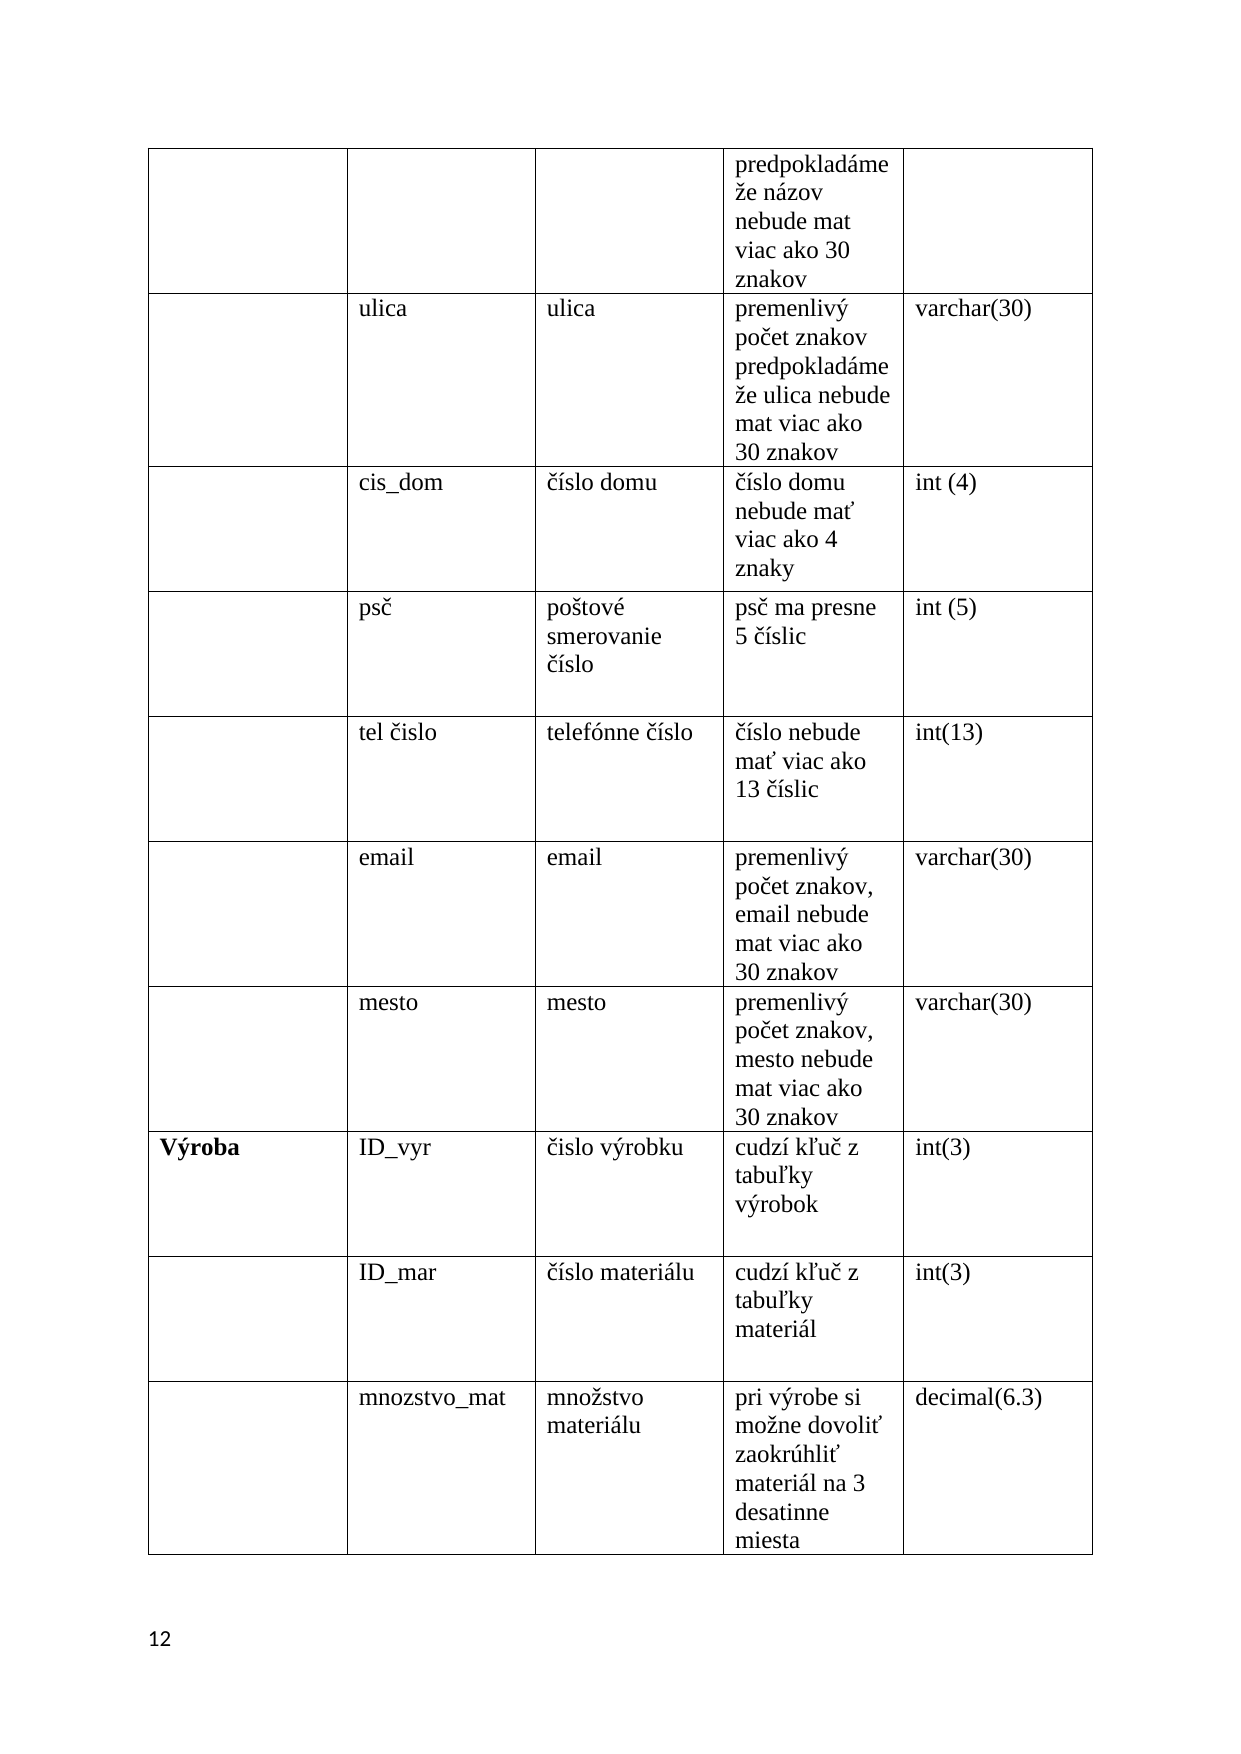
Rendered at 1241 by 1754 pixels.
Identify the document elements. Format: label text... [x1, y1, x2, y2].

table_cell [149, 592, 347, 716]
table_cell Výroba [149, 1132, 347, 1256]
table_cell cudzí kľuč z tabuľky výrobok [724, 1132, 903, 1256]
table_cell číslo domu nebude mať viac ako 4 znaky [724, 467, 903, 591]
table_cell varchar(30) [904, 842, 1092, 986]
table_cell int(3) [904, 1132, 1092, 1256]
table_cell ulica [348, 294, 535, 466]
table_cell čislo výrobku [536, 1132, 723, 1256]
table_cell mesto [536, 987, 723, 1131]
table_cell číslo nebude mať viac ako 13 číslic [724, 717, 903, 841]
table_cell psč ma presne 5 číslic [724, 592, 903, 716]
table_cell poštové smerovanie číslo [536, 592, 723, 716]
table_cell int(13) [904, 717, 1092, 841]
table_cell číslo domu [536, 467, 723, 591]
table_cell premenlivý počet znakov, mesto nebude mat viac ako 30 znakov [724, 987, 903, 1131]
table_cell [149, 1257, 347, 1381]
table_cell číslo materiálu [536, 1257, 723, 1381]
table_cell email [536, 842, 723, 986]
table_cell mnozstvo_mat [348, 1382, 535, 1554]
table_cell ID_mar [348, 1257, 535, 1381]
table_cell int (4) [904, 467, 1092, 591]
table_cell [149, 842, 347, 986]
table_cell [149, 717, 347, 841]
table_cell mesto [348, 987, 535, 1131]
table_cell email [348, 842, 535, 986]
table_cell varchar(30) [904, 987, 1092, 1131]
table_cell psč [348, 592, 535, 716]
table_cell cudzí kľuč z tabuľky materiál [724, 1257, 903, 1381]
table_cell varchar(30) [904, 294, 1092, 466]
table_cell [149, 987, 347, 1131]
table_cell ulica [536, 294, 723, 466]
table_cell [149, 294, 347, 466]
table_cell int(3) [904, 1257, 1092, 1381]
table_cell premenlivý počet znakov, email nebude mat viac ako 30 znakov [724, 842, 903, 986]
table_cell množstvo materiálu [536, 1382, 723, 1554]
table_cell [149, 467, 347, 591]
table_cell [149, 1382, 347, 1554]
table_cell telefónne číslo [536, 717, 723, 841]
table_cell ID_vyr [348, 1132, 535, 1256]
table_cell decimal(6.3) [904, 1382, 1092, 1554]
table_cell premenlivý počet znakov predpokladáme že ulica nebude mat viac ako 30 znakov [724, 294, 903, 466]
table_cell pri výrobe si možne dovoliť zaokrúhliť materiál na 3 desatinne miesta [724, 1382, 903, 1554]
table_cell cis_dom [348, 467, 535, 591]
table_cell int (5) [904, 592, 1092, 716]
table_cell tel čislo [348, 717, 535, 841]
